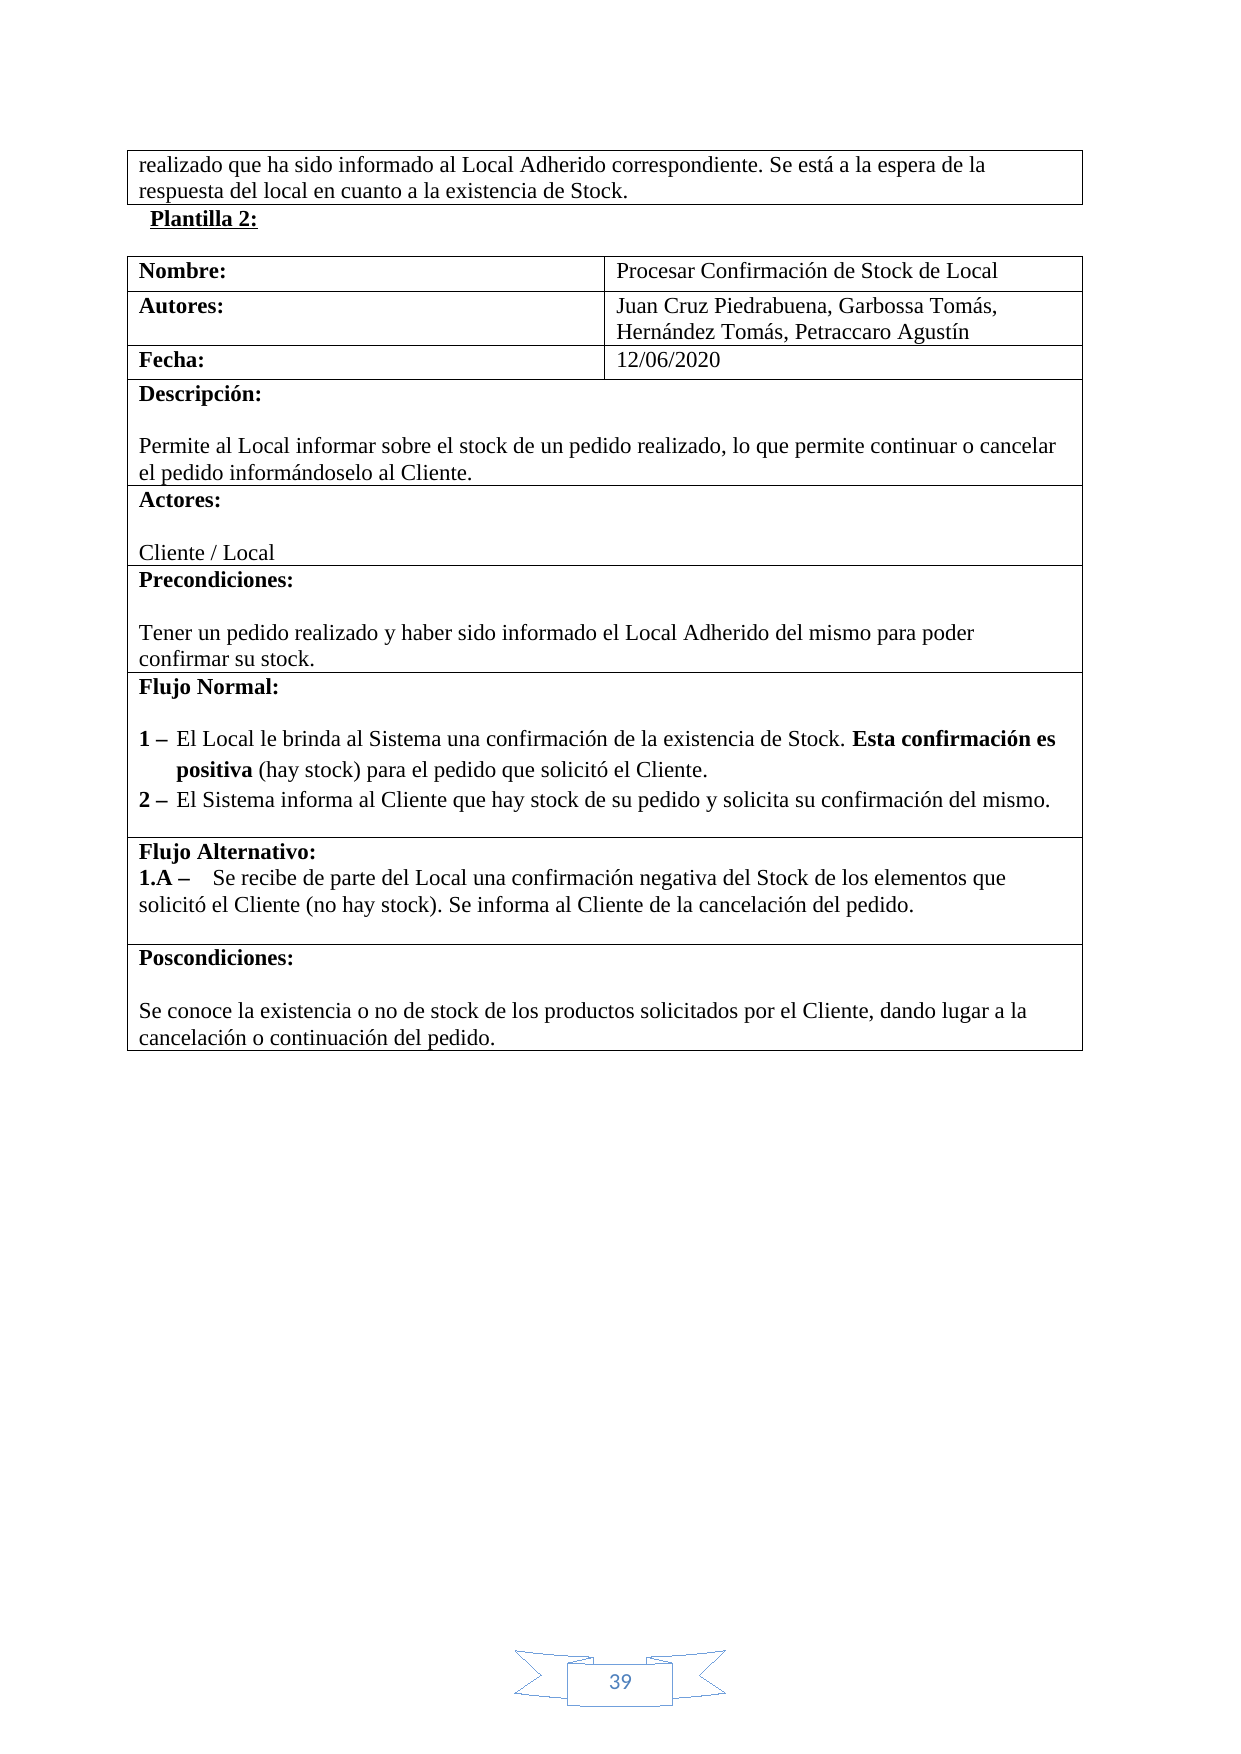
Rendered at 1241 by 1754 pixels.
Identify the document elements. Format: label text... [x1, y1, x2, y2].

table_cell Autores: [128, 292, 604, 345]
table_cell Juan Cruz Piedrabuena, Garbossa Tomás, Hernández Tomás, Petraccaro Agustín [605, 292, 1082, 345]
table_cell 12/06/2020 [605, 346, 1082, 379]
table_cell Descripción: Permite al Local informar sobre el stock de un pedido realizado, lo que permite continuar o cancelar el pedido informándoselo al Cliente. [128, 380, 1082, 485]
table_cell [128, 151, 1082, 204]
table_cell Flujo Alternativo: 1.A – Se recibe de parte del Local una confirmación negativa del Stock de los elementos que solicitó el Cliente (no hay stock). Se informa al Cliente de la cancelación del pedido. [128, 838, 1082, 943]
table_cell Fecha: [128, 346, 604, 379]
text Plantilla 2: [150, 205, 1090, 231]
table_cell Actores: Cliente / Local [128, 486, 1082, 565]
table_cell Precondiciones: Tener un pedido realizado y haber sido informado el Local Adherido del mismo para poder confirmar su stock. [128, 566, 1082, 672]
table_header Nombre: [128, 257, 604, 291]
table_cell Poscondiciones: Se conoce la existencia o no de stock de los productos solicitados por el Cliente, dando lugar a la cancelación o continuación del pedido. [128, 945, 1082, 1050]
table_header Procesar Confirmación de Stock de Local [605, 257, 1082, 291]
table_cell Flujo Normal: El Local le brinda al Sistema una confirmación de la existencia de Stock. Esta confirmación es positiva (hay stock) para el pedido que solicitó el Cliente. El Sistema informa al Cliente que hay stock de su pedido y solicita su confirmación del mismo. [128, 673, 1082, 837]
